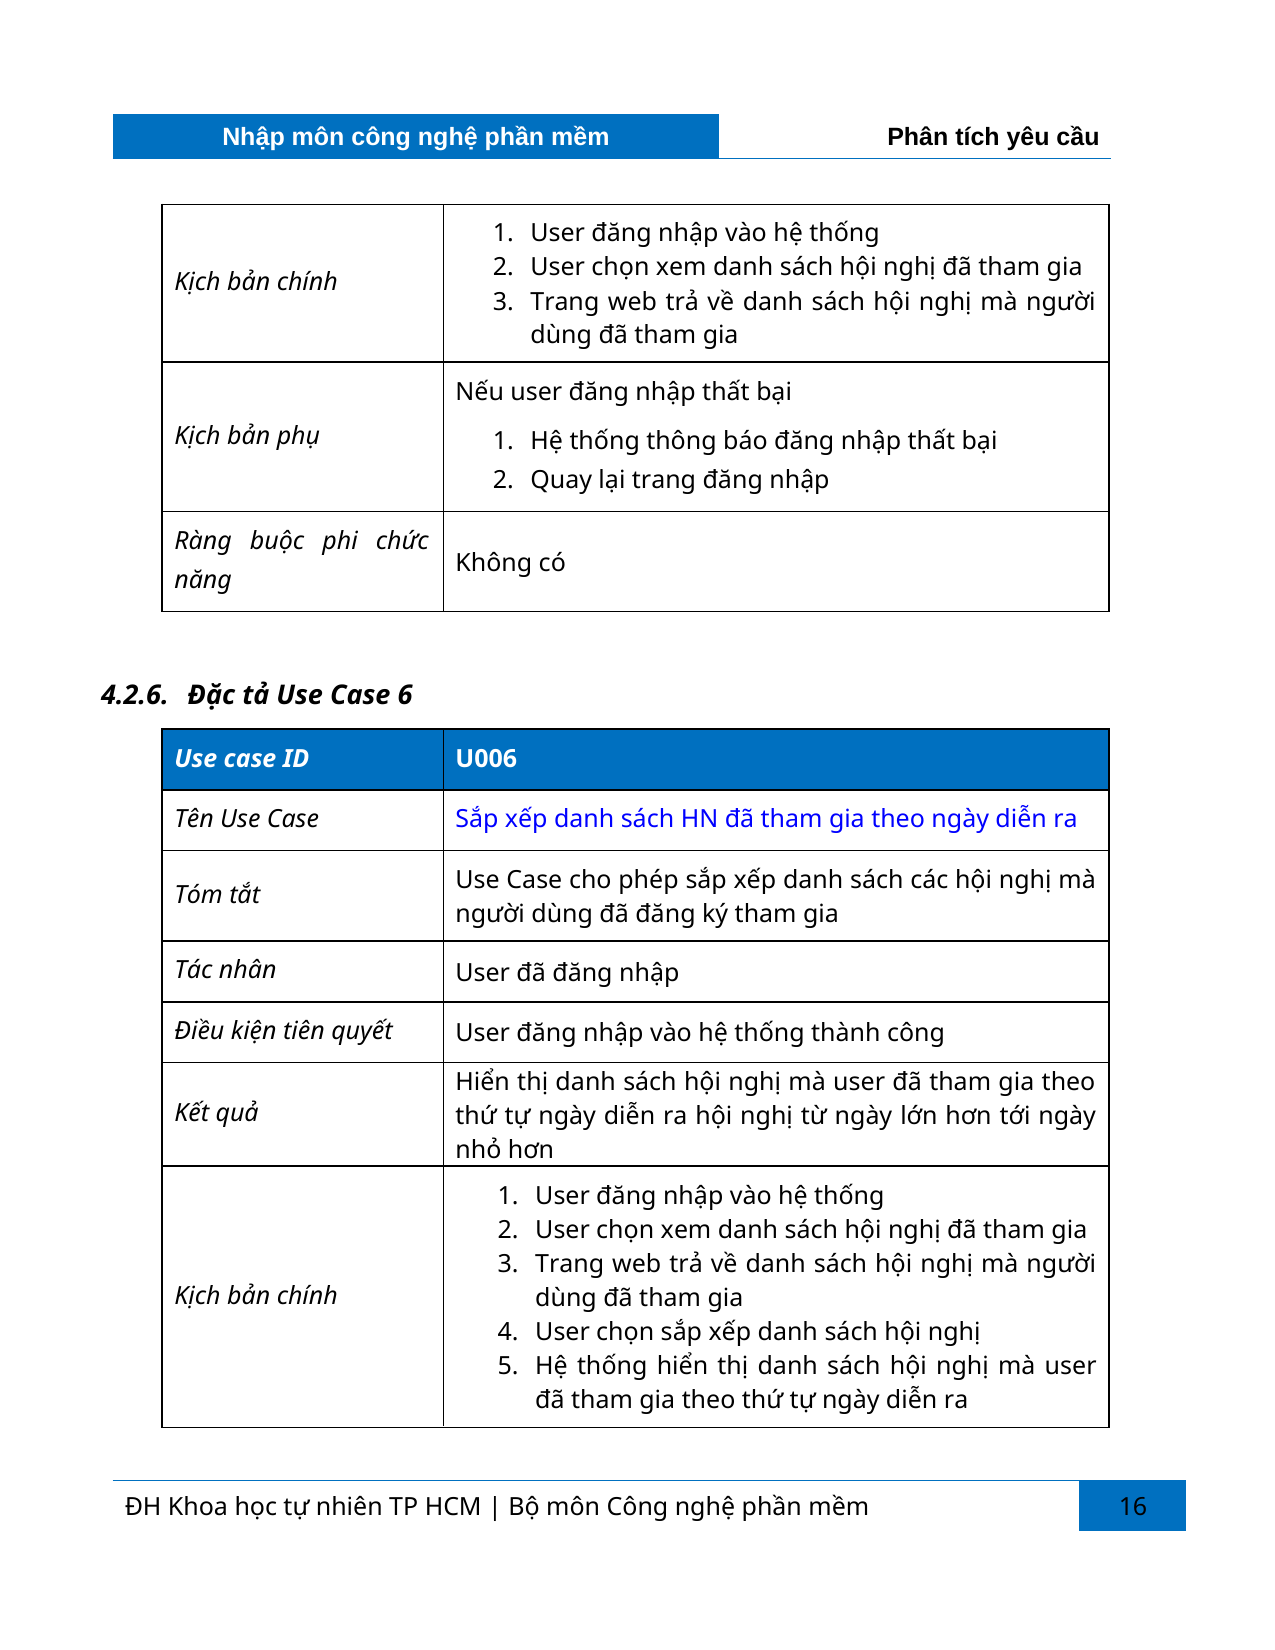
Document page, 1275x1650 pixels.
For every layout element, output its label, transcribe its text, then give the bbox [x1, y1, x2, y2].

table_cell Sắp xếp danh sách HN đã tham gia theo ngày diễn ra [444, 791, 1108, 850]
table_cell Điều kiện tiên quyết [163, 1003, 443, 1062]
table_cell User đăng nhập vào hệ thống User chọn xem danh sách hội nghị đã tham gia Trang web trả về danh sách hội nghị mà người dùng đã tham gia [444, 205, 1108, 361]
list Đặc tả Use Case 6 [169, 675, 1162, 712]
table_cell Nếu user đăng nhập thất bại Hệ thống thông báo đăng nhập thất bại Quay lại trang đăng nhập [444, 363, 1108, 511]
table_cell Kết quả [163, 1063, 443, 1165]
table_cell Kịch bản phụ [163, 363, 443, 511]
table_cell User đăng nhập vào hệ thống thành công [444, 1003, 1108, 1062]
table_cell Kịch bản chính [163, 205, 443, 361]
table_cell Tên Use Case [163, 791, 443, 850]
table_cell User đăng nhập vào hệ thống User chọn xem danh sách hội nghị đã tham gia Trang web trả về danh sách hội nghị mà người dùng đã tham gia User chọn sắp xếp danh sách hội nghị Hệ thống hiển thị danh sách hội nghị mà user đã tham gia theo thứ tự ngày diễn ra [444, 1167, 1108, 1426]
table_cell User đã đăng nhập [444, 942, 1108, 1001]
table_header U006 [444, 730, 1108, 789]
table_cell Không có [444, 512, 1108, 611]
table_cell Kịch bản chính [163, 1167, 443, 1426]
table_cell Tóm tắt [163, 851, 443, 940]
table_cell Use Case cho phép sắp xếp danh sách các hội nghị mà người dùng đã đăng ký tham gia [444, 851, 1108, 940]
table_header Use case ID [163, 730, 443, 789]
table_cell Tác nhân [163, 942, 443, 1001]
table_cell Ràng buộc phi chức năng [163, 512, 443, 611]
table_cell Hiển thị danh sách hội nghị mà user đã tham gia theo thứ tự ngày diễn ra hội nghị từ ngày lớn hơn tới ngày nhỏ hơn [444, 1063, 1108, 1165]
